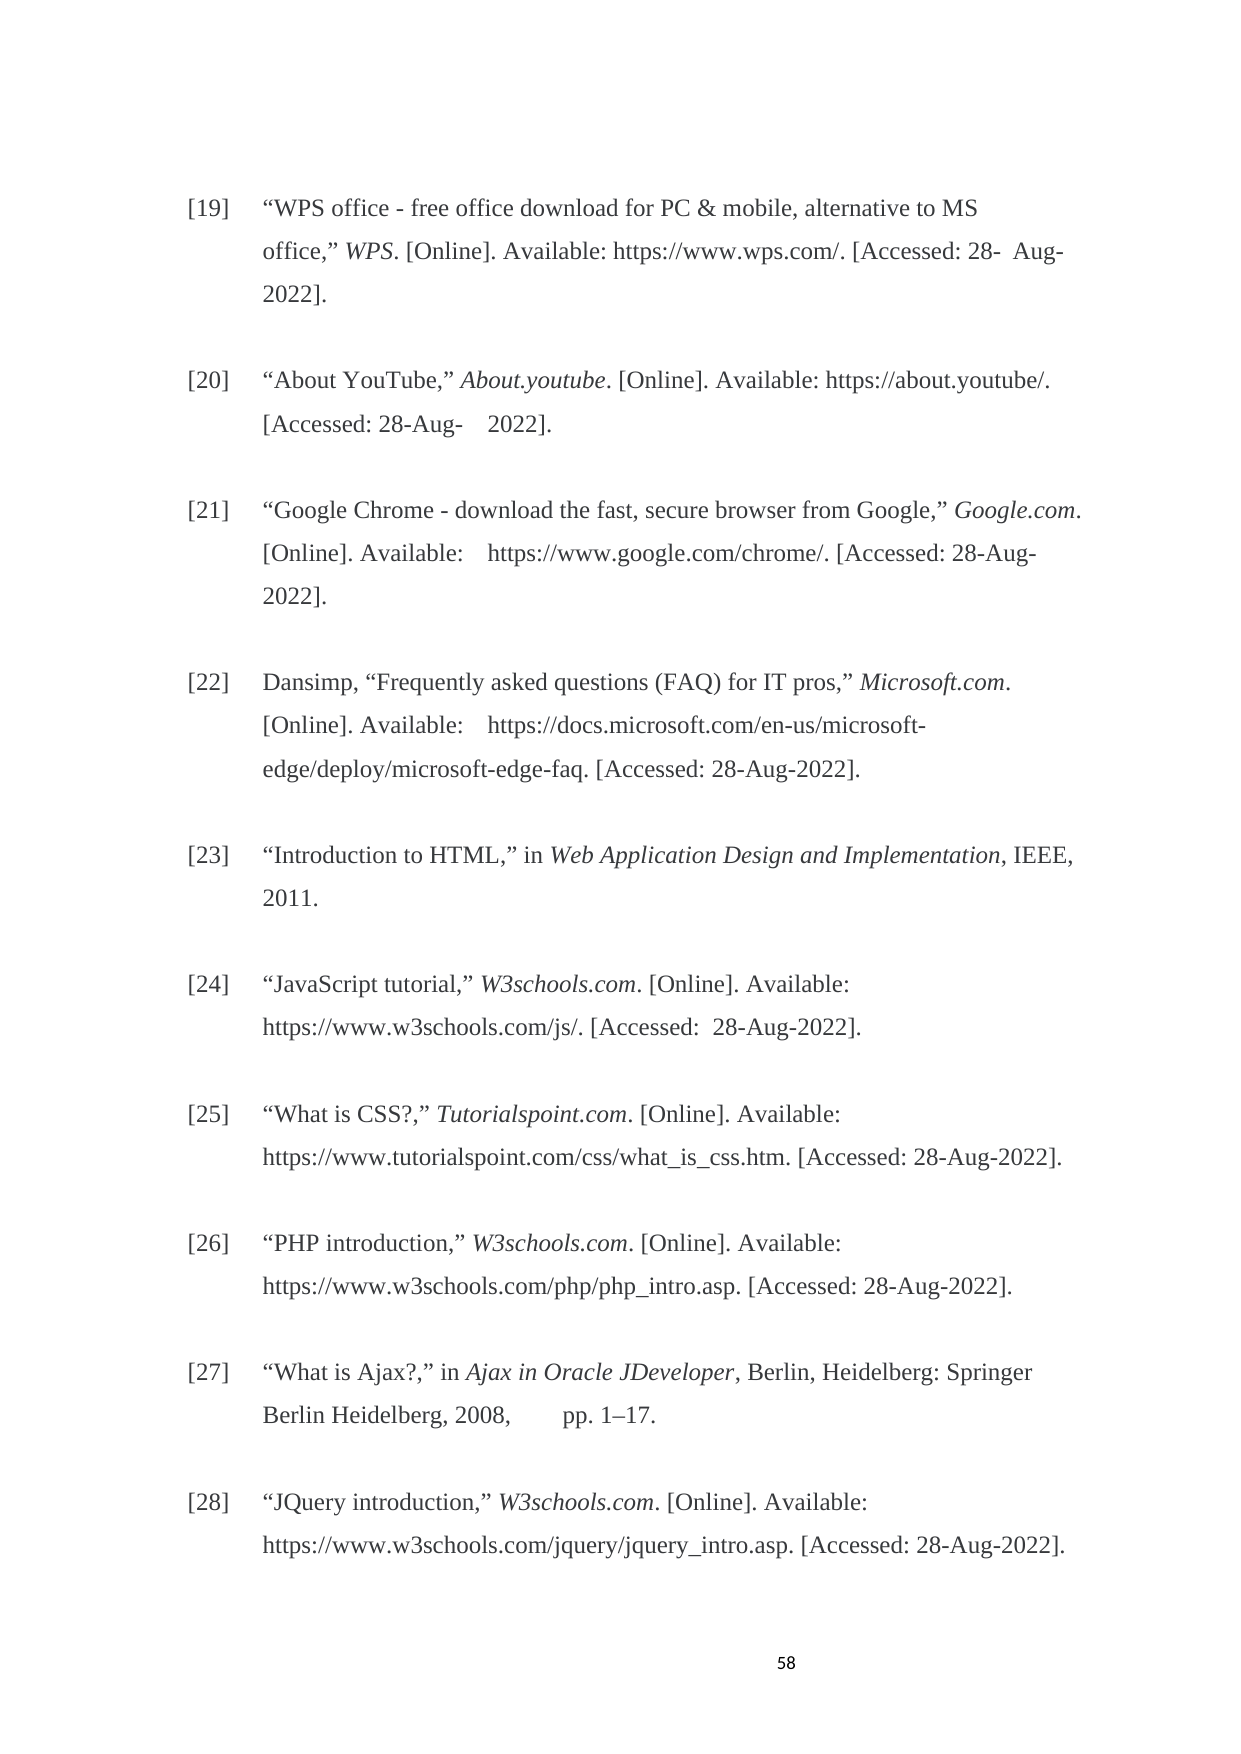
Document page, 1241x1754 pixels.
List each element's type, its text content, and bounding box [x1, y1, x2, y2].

text [24] “JavaScript tutorial,” W3schools.com. [Online]. Available: https://www.w3schools.com/js/. [Accessed: 28-Aug-2022]. [187, 969, 1090, 1041]
text [23] “Introduction to HTML,” in Web Application Design and Implementation, IEEE, 2011. [187, 840, 1090, 912]
text [19] “WPS office - free office download for PC & mobile, alternative to MS office,” WPS. [Online]. Available: https://www.wps.com/. [Accessed: 28- Aug- 2022]. [187, 193, 1090, 308]
text [21] “Google Chrome - download the fast, secure browser from Google,” Google.com. [Online]. Available: https://www.google.com/chrome/. [Accessed: 28-Aug- 2022]. [187, 495, 1090, 610]
text [28] “JQuery introduction,” W3schools.com. [Online]. Available: https://www.w3schools.com/jquery/jquery_intro.asp. [Accessed: 28-Aug-2022]. [187, 1487, 1090, 1559]
text [22] Dansimp, “Frequently asked questions (FAQ) for IT pros,” Microsoft.com. [Online]. Available: https://docs.microsoft.com/en-us/microsoft- edge/deploy/microsoft-edge-faq. [Accessed: 28-Aug-2022]. [187, 667, 1090, 782]
text [26] “PHP introduction,” W3schools.com. [Online]. Available: https://www.w3schools.com/php/php_intro.asp. [Accessed: 28-Aug-2022]. [187, 1228, 1090, 1300]
list “What is Ajax?,” in Ajax in Oracle JDeveloper, Berlin, Heidelberg: Springer Berlin Heidelberg, 2008, pp. 1–17. [187, 1357, 1090, 1429]
text [25] “What is CSS?,” Tutorialspoint.com. [Online]. Available: https://www.tutorialspoint.com/css/what_is_css.htm. [Accessed: 28-Aug-2022]. [187, 1099, 1090, 1171]
text [20] “About YouTube,” About.youtube. [Online]. Available: https://about.youtube/. [Accessed: 28-Aug- 2022]. [187, 366, 1090, 437]
